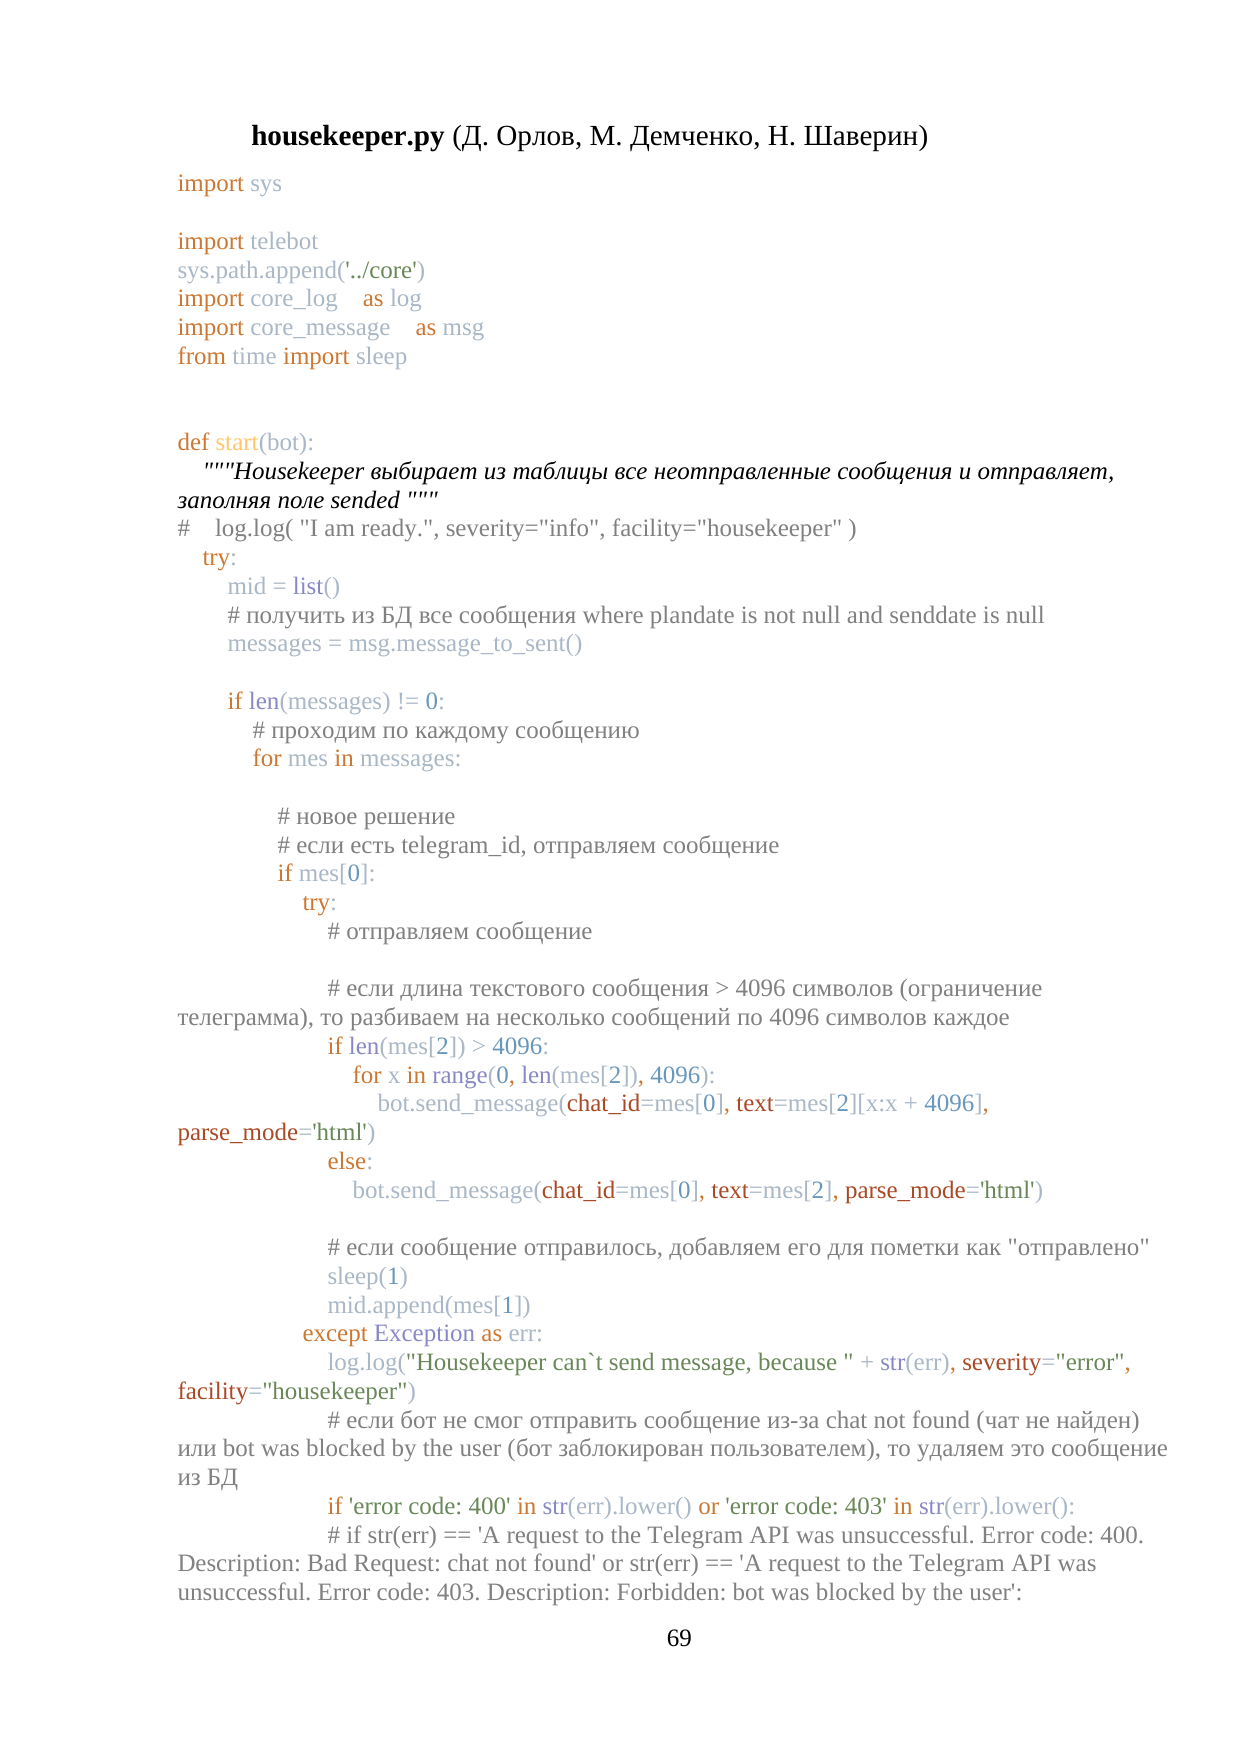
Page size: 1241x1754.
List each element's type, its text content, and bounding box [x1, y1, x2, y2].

text housekeeper.py (Д. Орлов, М. Демченко, Н. Шаверин) [177, 118, 1181, 152]
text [177, 168, 1181, 1606]
